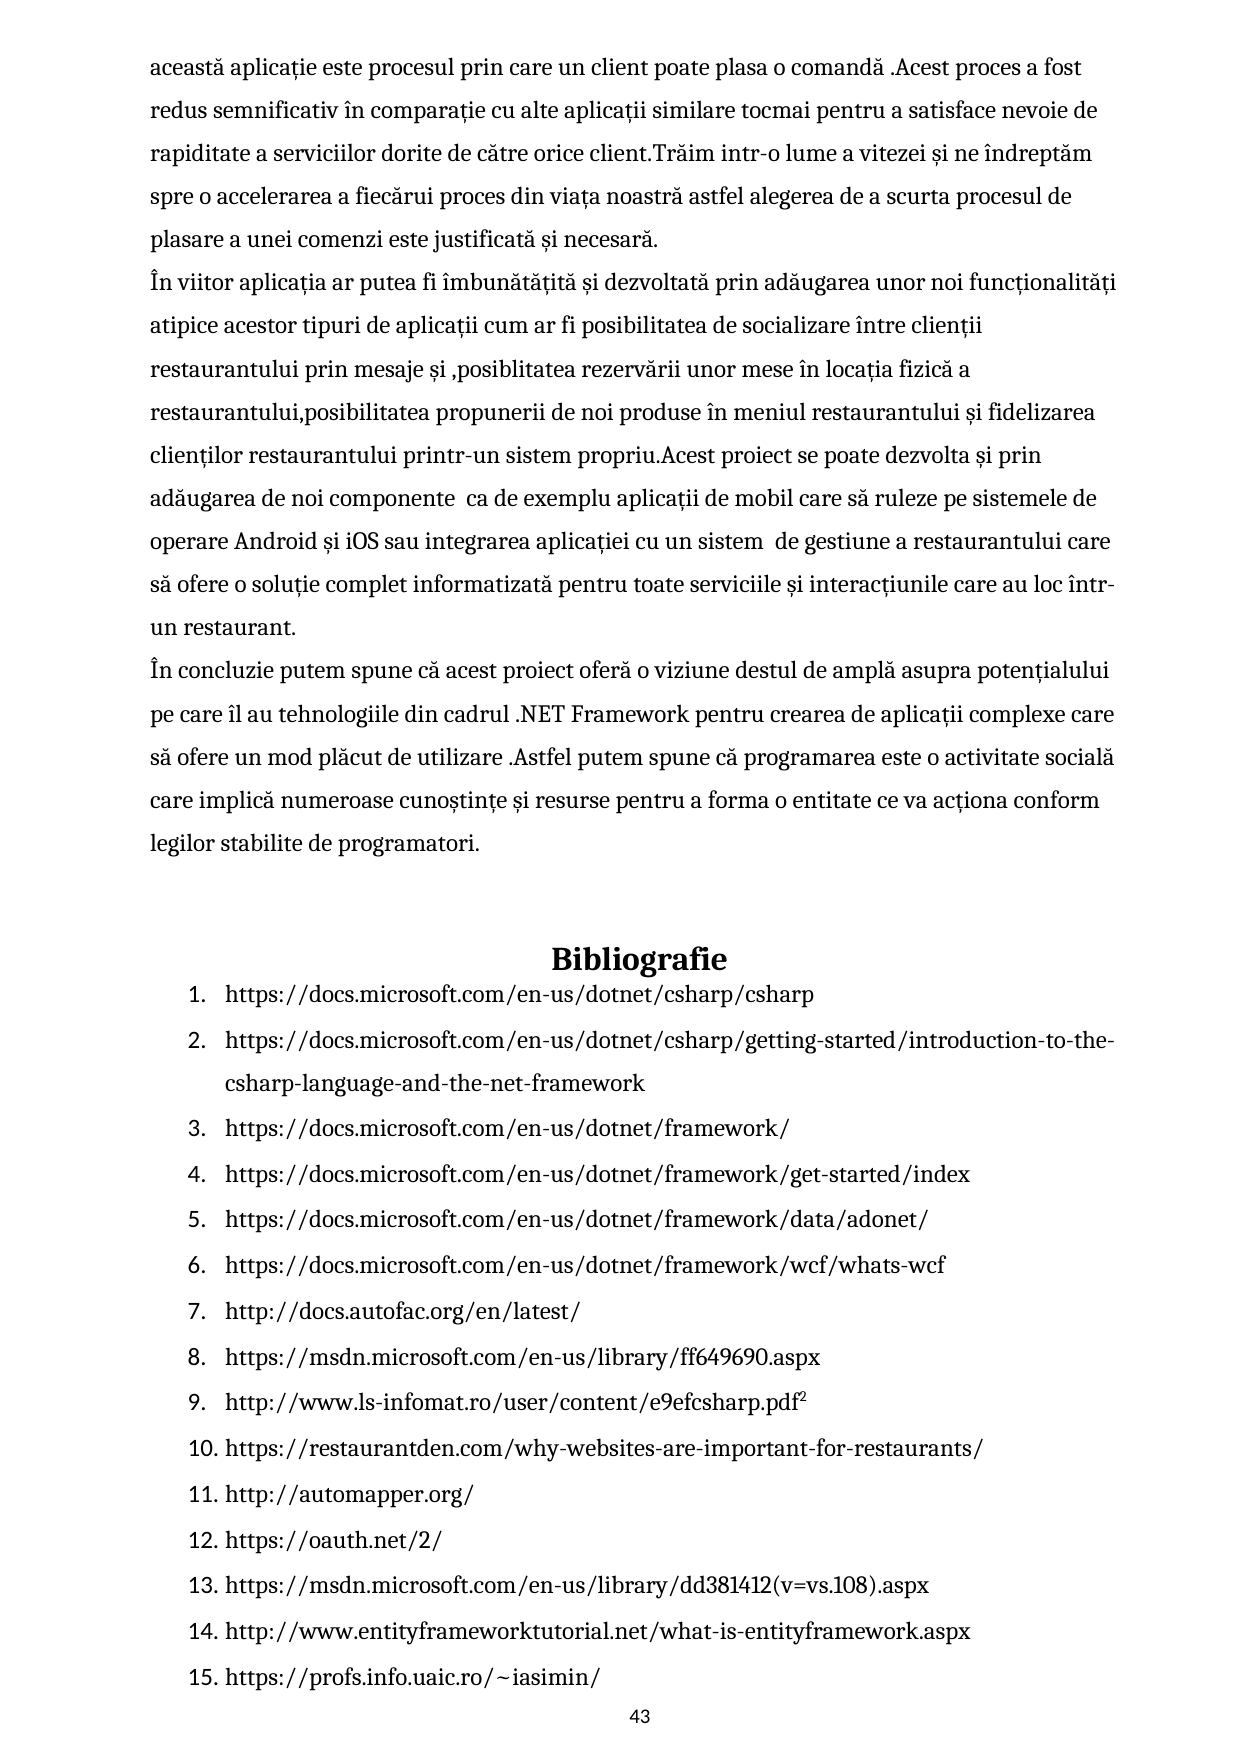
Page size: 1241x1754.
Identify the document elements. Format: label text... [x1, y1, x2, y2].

list http://www.ls-infomat.ro/user/content/e9efcsharp.pdf2 [187, 1387, 1129, 1417]
list https://msdn.microsoft.com/en-us/library/ff649690.aspx [187, 1341, 1129, 1371]
list https://profs.info.uaic.ro/~iasimin/ [187, 1661, 1129, 1691]
list https://restaurantden.com/why-websites-are-important-for-restaurants/ [187, 1432, 1129, 1463]
list https://oauth.net/2/ [187, 1524, 1129, 1554]
list http://automapper.org/ [187, 1478, 1129, 1508]
subtitle Bibliografie [150, 940, 1129, 978]
list https://docs.microsoft.com/en-us/dotnet/framework/get-started/index [187, 1158, 1129, 1188]
text În viitor aplicația ar putea fi îmbunătățită și dezvoltată prin adăugarea unor noi funcționalități atipice acestor tipuri de aplicații cum ar fi posibilitatea de socializare între clienții restaurantului prin mesaje și ,posiblitatea rezervării unor mese în locația fizică a restaurantului,posibilitatea propunerii de noi produse în meniul restaurantului și fidelizarea clienților restaurantului printr-un sistem propriu.Acest proiect se poate dezvolta și prin adăugarea de noi componente ca de exemplu aplicații de mobil care să ruleze pe sistemele de operare Android și iOS sau integrarea aplicației cu un sistem de gestiune a restaurantului care să ofere o soluție complet informatizată pentru toate serviciile și interacțiunile care au loc într-un restaurant. [150, 268, 1129, 642]
list https://msdn.microsoft.com/en-us/library/dd381412(v=vs.108).aspx [187, 1569, 1129, 1600]
list https://docs.microsoft.com/en-us/dotnet/framework/ [187, 1112, 1129, 1143]
text În concluzie putem spune că acest proiect oferă o viziune destul de amplă asupra potențialului pe care îl au tehnologiile din cadrul .NET Framework pentru crearea de aplicații complexe care să ofere un mod plăcut de utilizare .Astfel putem spune că programarea este o activitate socială care implică numeroase cunoștințe și resurse pentru a forma o entitate ce va acționa conform legilor stabilite de programatori. [150, 656, 1129, 858]
list https://docs.microsoft.com/en-us/dotnet/csharp/getting-started/introduction-to-the-csharp-language-and-the-net-framework [187, 1024, 1129, 1098]
list http://www.entityframeworktutorial.net/what-is-entityframework.aspx [187, 1615, 1129, 1646]
list http://docs.autofac.org/en/latest/ [187, 1295, 1129, 1326]
list https://docs.microsoft.com/en-us/dotnet/csharp/csharp [187, 978, 1129, 1009]
list https://docs.microsoft.com/en-us/dotnet/framework/wcf/whats-wcf [187, 1249, 1129, 1280]
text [150, 53, 1129, 254]
list https://docs.microsoft.com/en-us/dotnet/framework/data/adonet/ [187, 1204, 1129, 1234]
